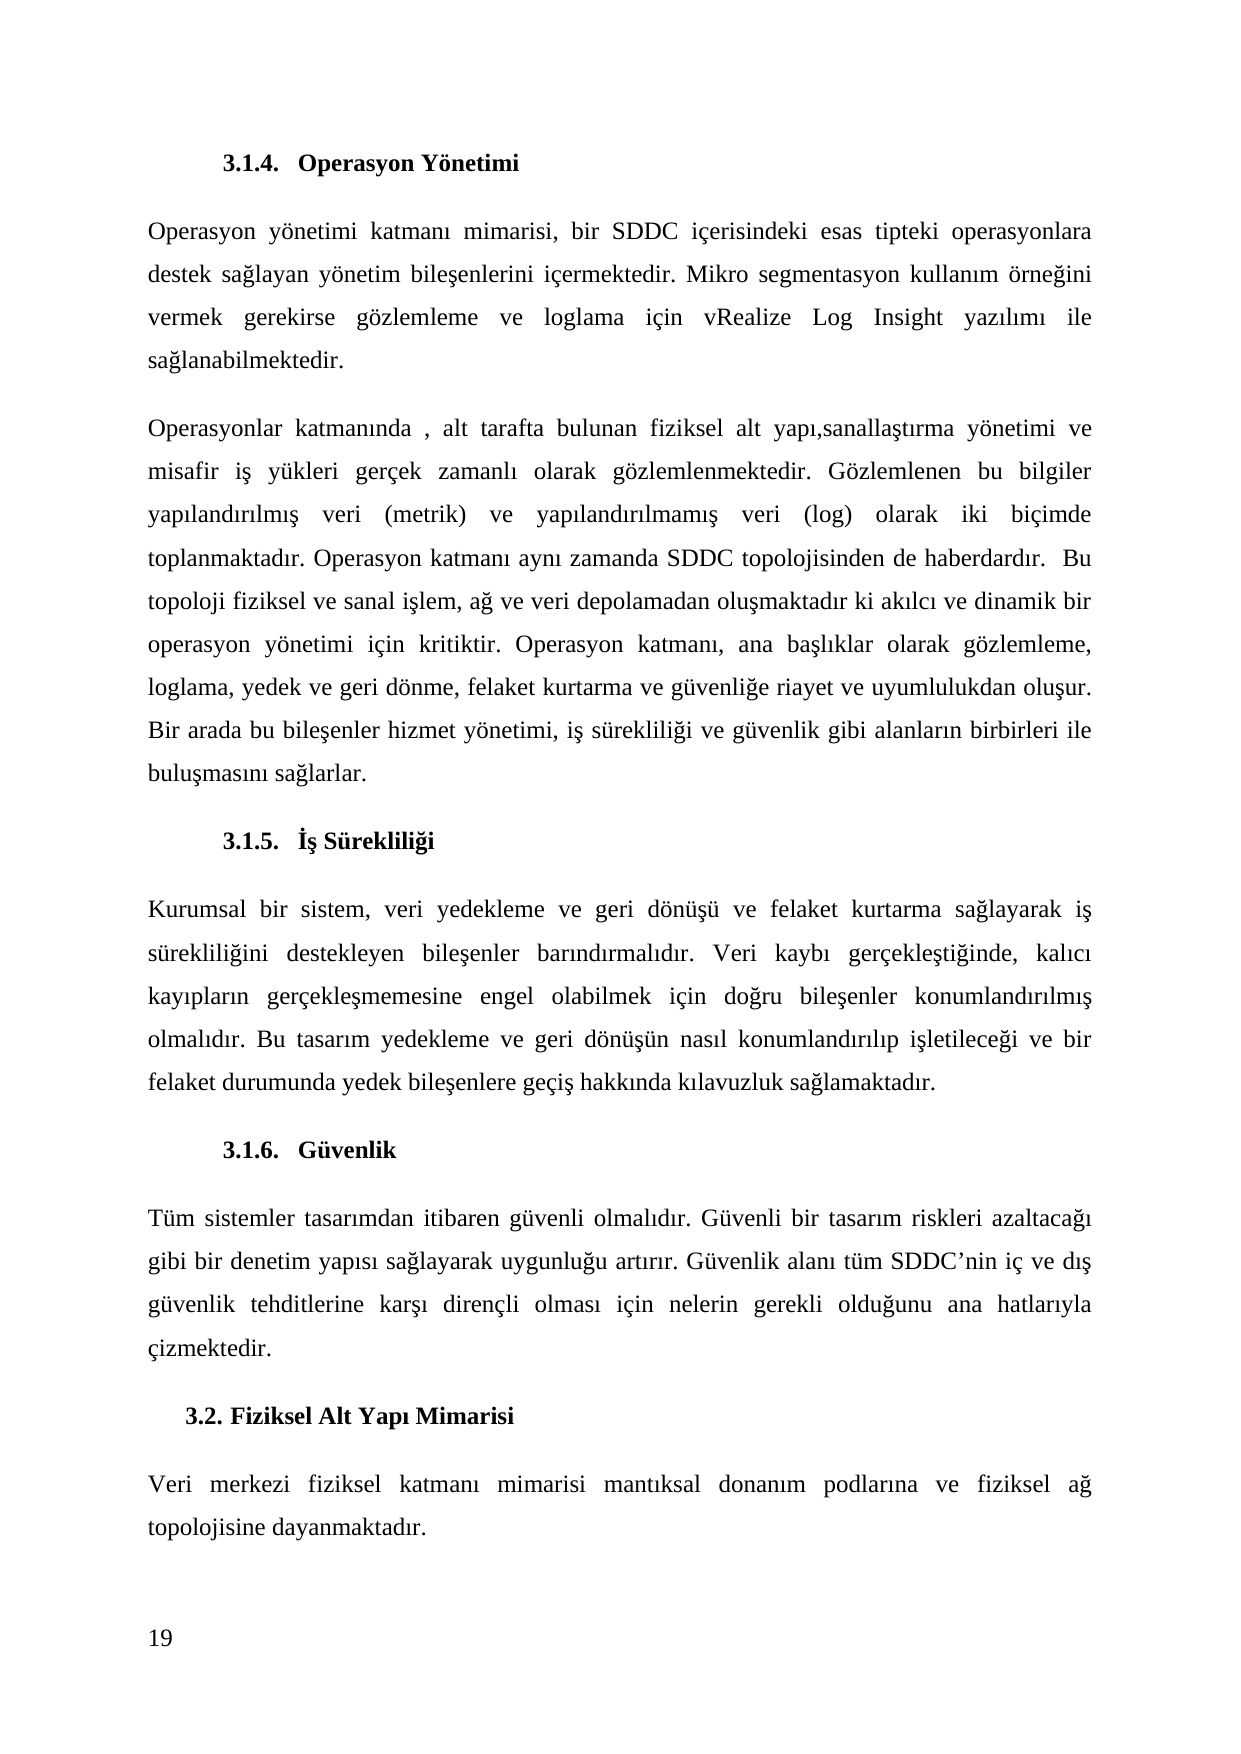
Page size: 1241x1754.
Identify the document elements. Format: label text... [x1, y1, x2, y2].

text Operasyon yönetimi katmanı mimarisi, bir SDDC içerisindeki esas tipteki operasyonlara destek sağlayan yönetim bileşenlerini içermektedir. Mikro segmentasyon kullanım örneğini vermek gerekirse gözlemleme ve loglama için vRealize Log Insight yazılımı ile sağlanabilmektedir. [148, 216, 1093, 374]
list Güvenlik [223, 1135, 1093, 1164]
text Veri merkezi fiziksel katmanı mimarisi mantıksal donanım podlarına ve fiziksel ağ topolojisine dayanmaktadır. [148, 1469, 1093, 1541]
text Tüm sistemler tasarımdan itibaren güvenli olmalıdır. Güvenli bir tasarım riskleri azaltacağı gibi bir denetim yapısı sağlayarak uygunluğu artırır. Güvenlik alanı tüm SDDC’nin iç ve dış güvenlik tehditlerine karşı dirençli olması için nelerin gerekli olduğunu ana hatlarıyla çizmektedir. [148, 1203, 1093, 1361]
list İş Sürekliliği [223, 826, 1093, 855]
text Operasyonlar katmanında , alt tarafta bulunan fiziksel alt yapı,sanallaştırma yönetimi ve misafir iş yükleri gerçek zamanlı olarak gözlemlenmektedir. Gözlemlenen bu bilgiler yapılandırılmış veri (metrik) ve yapılandırılmamış veri (log) olarak iki biçimde toplanmaktadır. Operasyon katmanı aynı zamanda SDDC topolojisinden de haberdardır. Bu topoloji fiziksel ve sanal işlem, ağ ve veri depolamadan oluşmaktadır ki akılcı ve dinamik bir operasyon yönetimi için kritiktir. Operasyon katmanı, ana başlıklar olarak gözlemleme, loglama, yedek ve geri dönme, felaket kurtarma ve güvenliğe riayet ve uyumlulukdan oluşur. Bir arada bu bileşenler hizmet yönetimi, iş sürekliliği ve güvenlik gibi alanların birbirleri ile buluşmasını sağlarlar. [148, 413, 1093, 787]
list Operasyon Yönetimi [223, 148, 1093, 176]
text Kurumsal bir sistem, veri yedekleme ve geri dönüşü ve felaket kurtarma sağlayarak iş sürekliliğini destekleyen bileşenler barındırmalıdır. Veri kaybı gerçekleştiğinde, kalıcı kayıpların gerçekleşmemesine engel olabilmek için doğru bileşenler konumlandırılmış olmalıdır. Bu tasarım yedekleme ve geri dönüşün nasıl konumlandırılıp işletileceği ve bir felaket durumunda yedek bileşenlere geçiş hakkında kılavuzluk sağlamaktadır. [148, 894, 1093, 1096]
list Fiziksel Alt Yapı Mimarisi [185, 1401, 1093, 1429]
